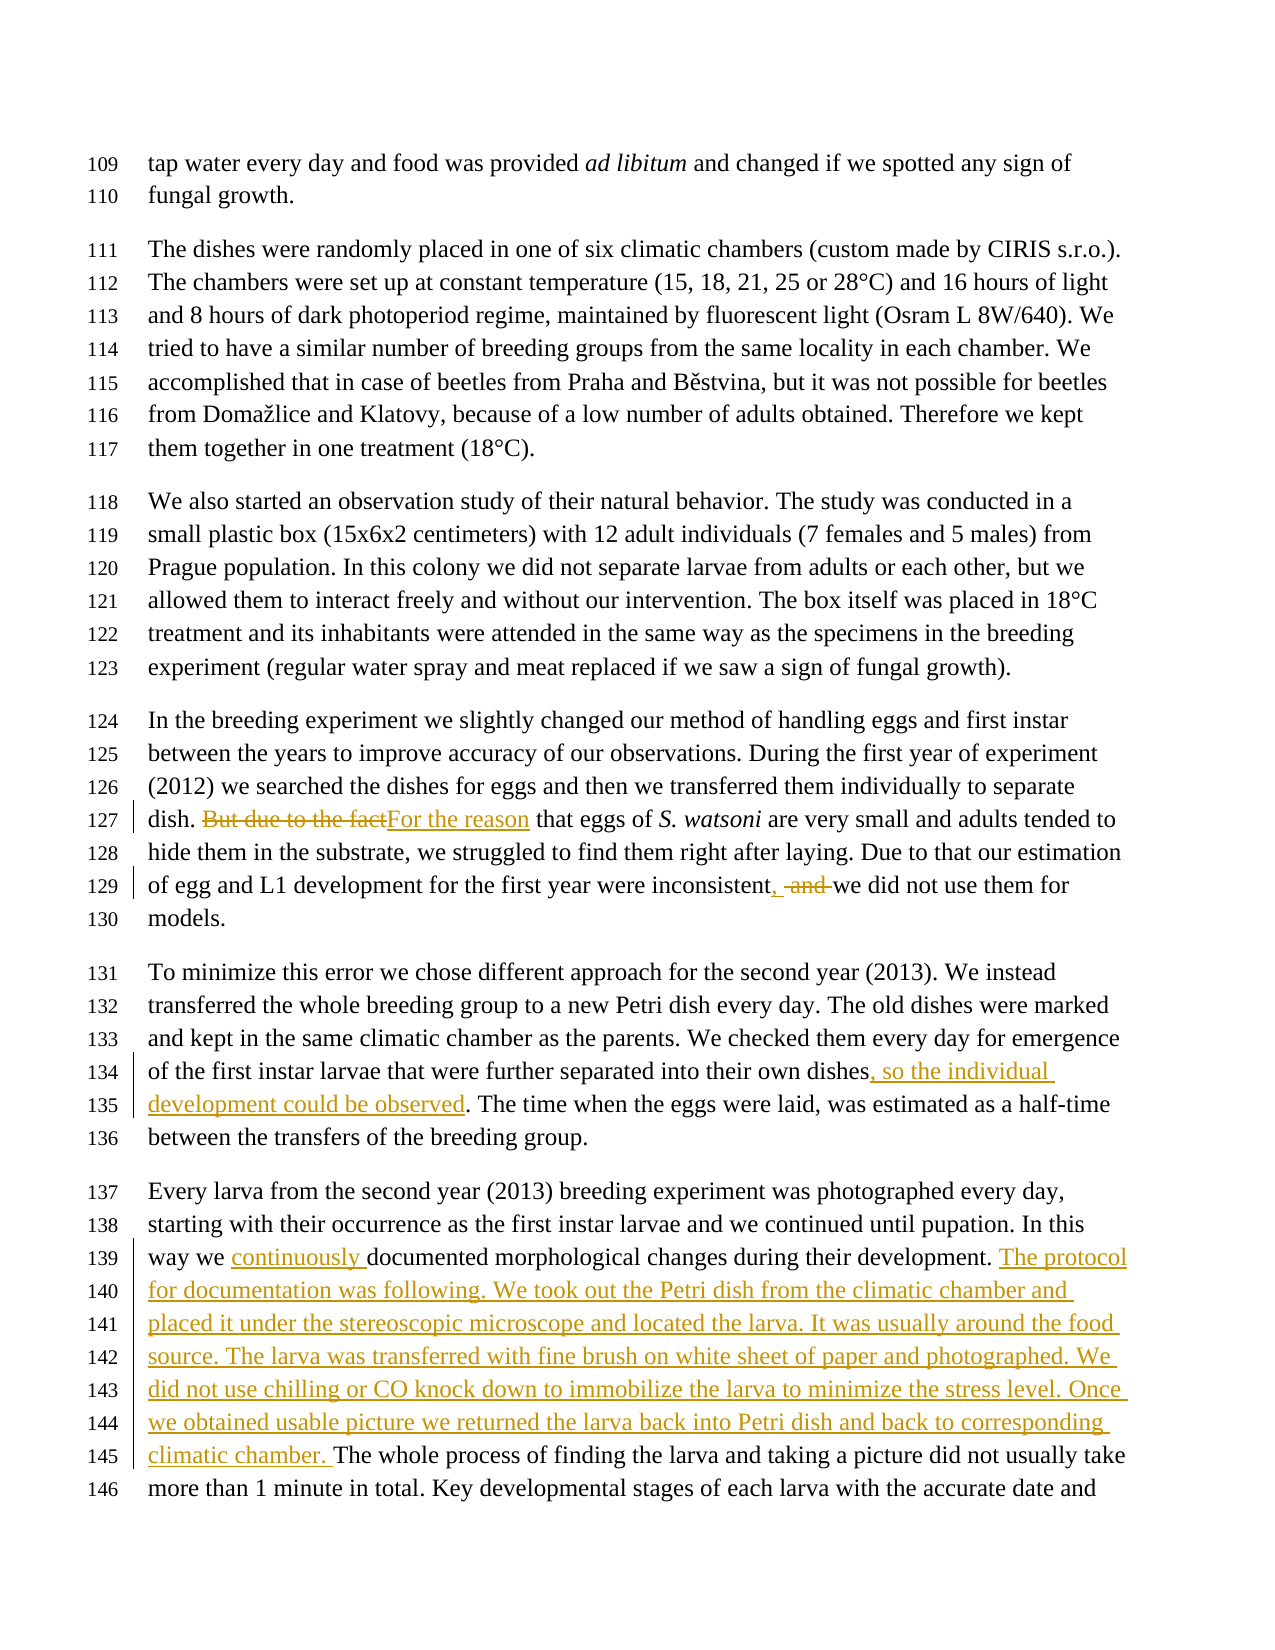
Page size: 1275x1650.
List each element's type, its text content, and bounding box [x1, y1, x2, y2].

text In the breeding experiment we slightly changed our method of handling eggs and first instar between the years to improve accuracy of our observations. During the first year of experiment (2012) we searched the dishes for eggs and then we transferred them individually to separate dish. that eggs of S. watsoni are very small and adults tended to hide them in the substrate, we struggled to find them right after laying. Due to that our estimation of egg and L1 development for the first year were inconsistentwe did not use them for models. [148, 705, 1127, 932]
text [148, 1401, 1127, 1502]
text The dishes were randomly placed in one of six climatic chambers (custom made by CIRIS s.r.o.). The chambers were set up at constant temperature (15, 18, 21, 25 or 28°C) and 16 hours of light and 8 hours of dark photoperiod regime, maintained by fluorescent light (Osram L 8W/640). We tried to have a similar number of breeding groups from the same locality in each chamber. We accomplished that in case of beetles from Praha and Běstvina, but it was not possible for beetles from Domažlice and Klatovy, because of a low number of adults obtained. Therefore we kept them together in one treatment (18°C). [148, 234, 1127, 461]
text We also started an observation study of their natural behavior. The study was conducted in a small plastic box (15x6x2 centimeters) with 12 adult individuals (7 females and 5 males) from Prague population. In this colony we did not separate larvae from adults or each other, but we allowed them to interact freely and without our intervention. The box itself was placed in 18°C treatment and its inhabitants were attended in the same way as the specimens in the breeding experiment (regular water spray and meat replaced if we saw a sign of fungal growth). [148, 486, 1127, 680]
text To minimize this error we chose different approach for the second year (2013). We instead transferred the whole breeding group to a new Petri dish every day. The old dishes were marked and kept in the same climatic chamber as the parents. We checked them every day for emergence of the first instar larvae that were further separated into their own dishes. The time when the eggs were laid, was estimated as a half-time between the transfers of the breeding group. [148, 957, 1127, 1151]
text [148, 148, 1127, 209]
